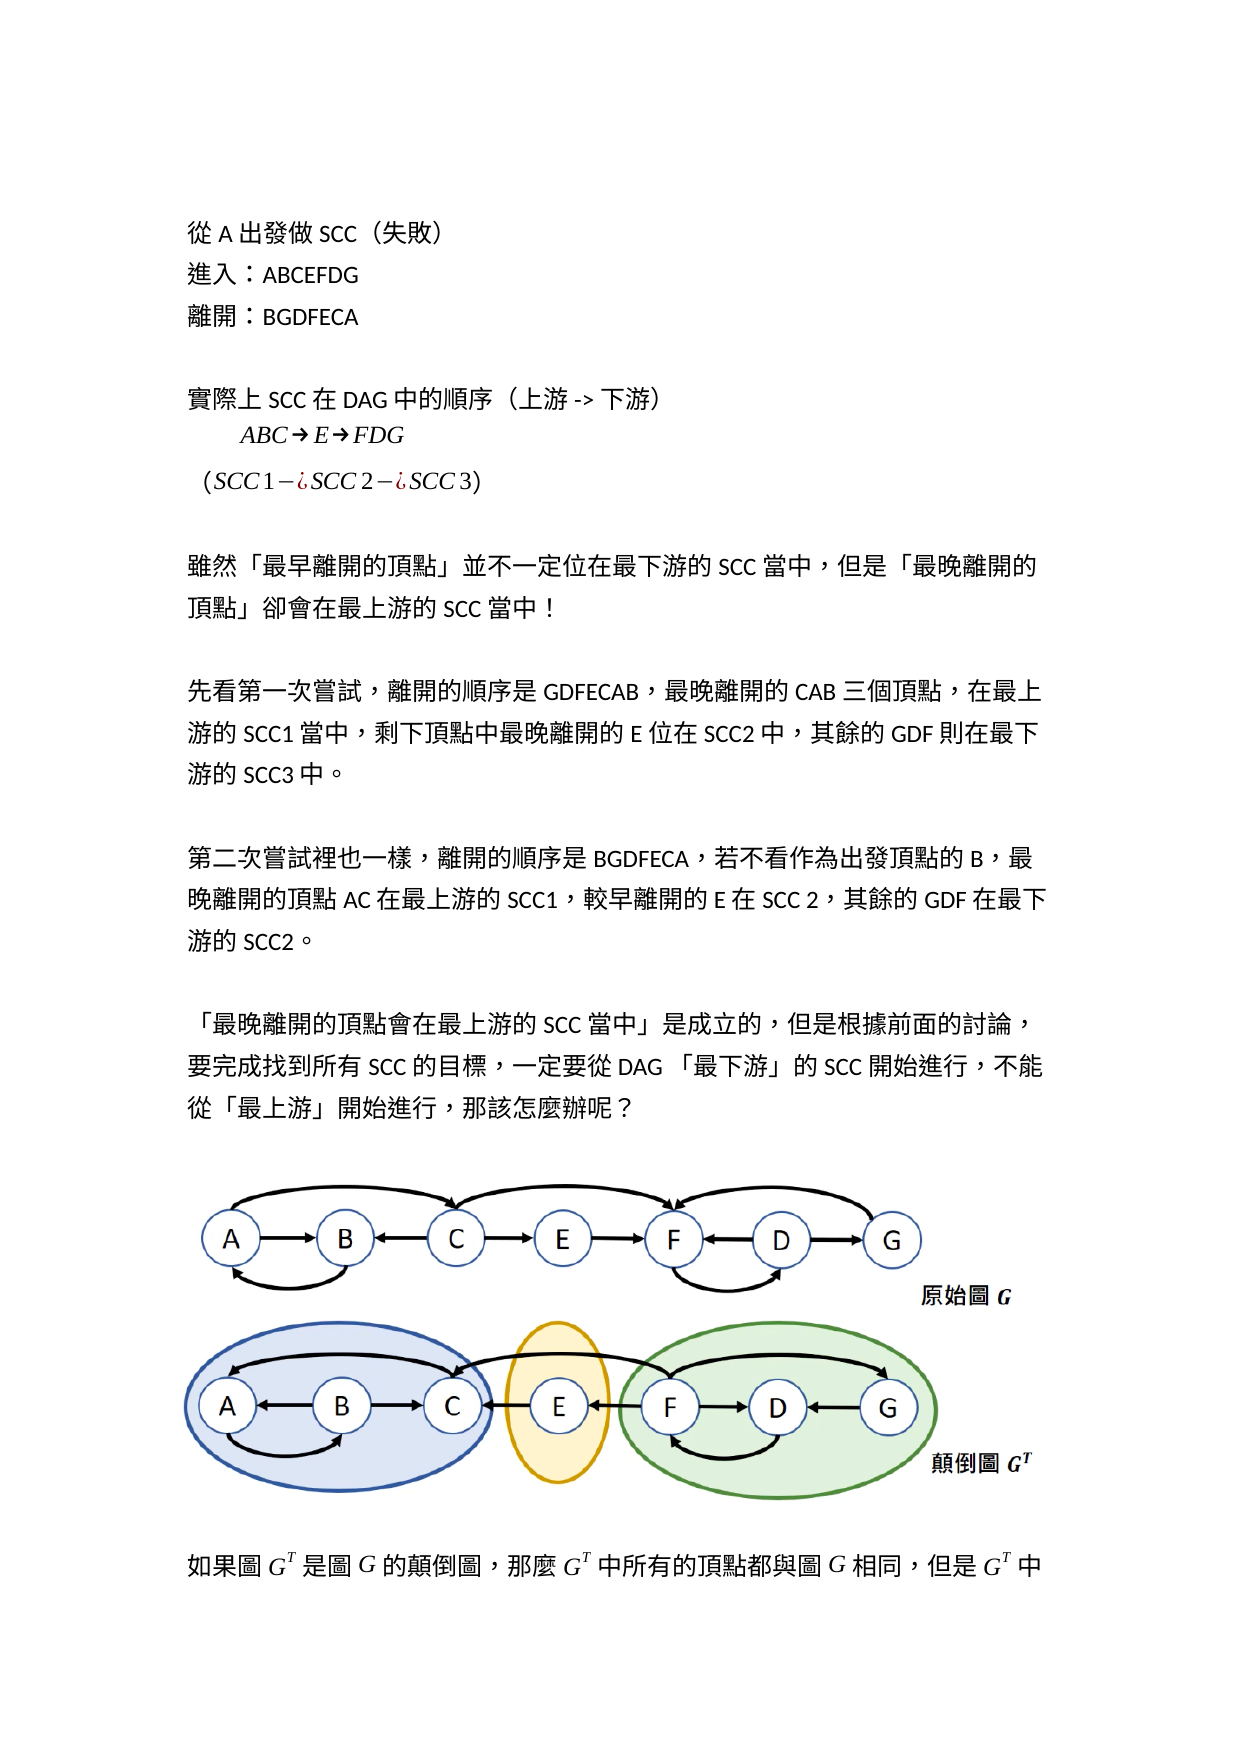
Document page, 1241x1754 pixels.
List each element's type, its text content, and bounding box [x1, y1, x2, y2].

picture [180, 1168, 1045, 1502]
text 從 A 出發做 SCC（失敗） [187, 210, 1053, 252]
text 先看第一次嘗試，離開的順序是 GDFECAB，最晚離開的 CAB 三個頂點，在最上游的 SCC1 當中，剩下頂點中最晚離開的 E 位在 SCC2 中，其餘的 GDF 則在最下游的 SCC3 中。 [187, 669, 1053, 794]
text 進入：ABCEFDG [187, 252, 1053, 294]
text 實際上 SCC 在 DAG 中的順序（上游 -> 下游） [187, 377, 1053, 419]
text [187, 1544, 1053, 1585]
text 離開：BGDFECA [187, 294, 1053, 335]
text 「最晚離開的頂點會在最上游的 SCC 當中」是成立的，但是根據前面的討論，要完成找到所有 SCC 的目標，一定要從 DAG 「最下游」的 SCC 開始進行，不能從「最上游」開始進行，那該怎麼辦呢？ [187, 1002, 1053, 1127]
text 第二次嘗試裡也一樣，離開的順序是 BGDFECA，若不看作為出發頂點的 B，最晚離開的頂點 AC 在最上游的 SCC1，較早離開的 E 在 SCC 2，其餘的 GDF 在最下游的 SCC2。 [187, 835, 1053, 960]
text （） [187, 460, 1053, 502]
text 雖然「最早離開的頂點」並不一定位在最下游的 SCC 當中，但是「最晚離開的頂點」卻會在最上游的 SCC 當中！ [187, 544, 1053, 627]
